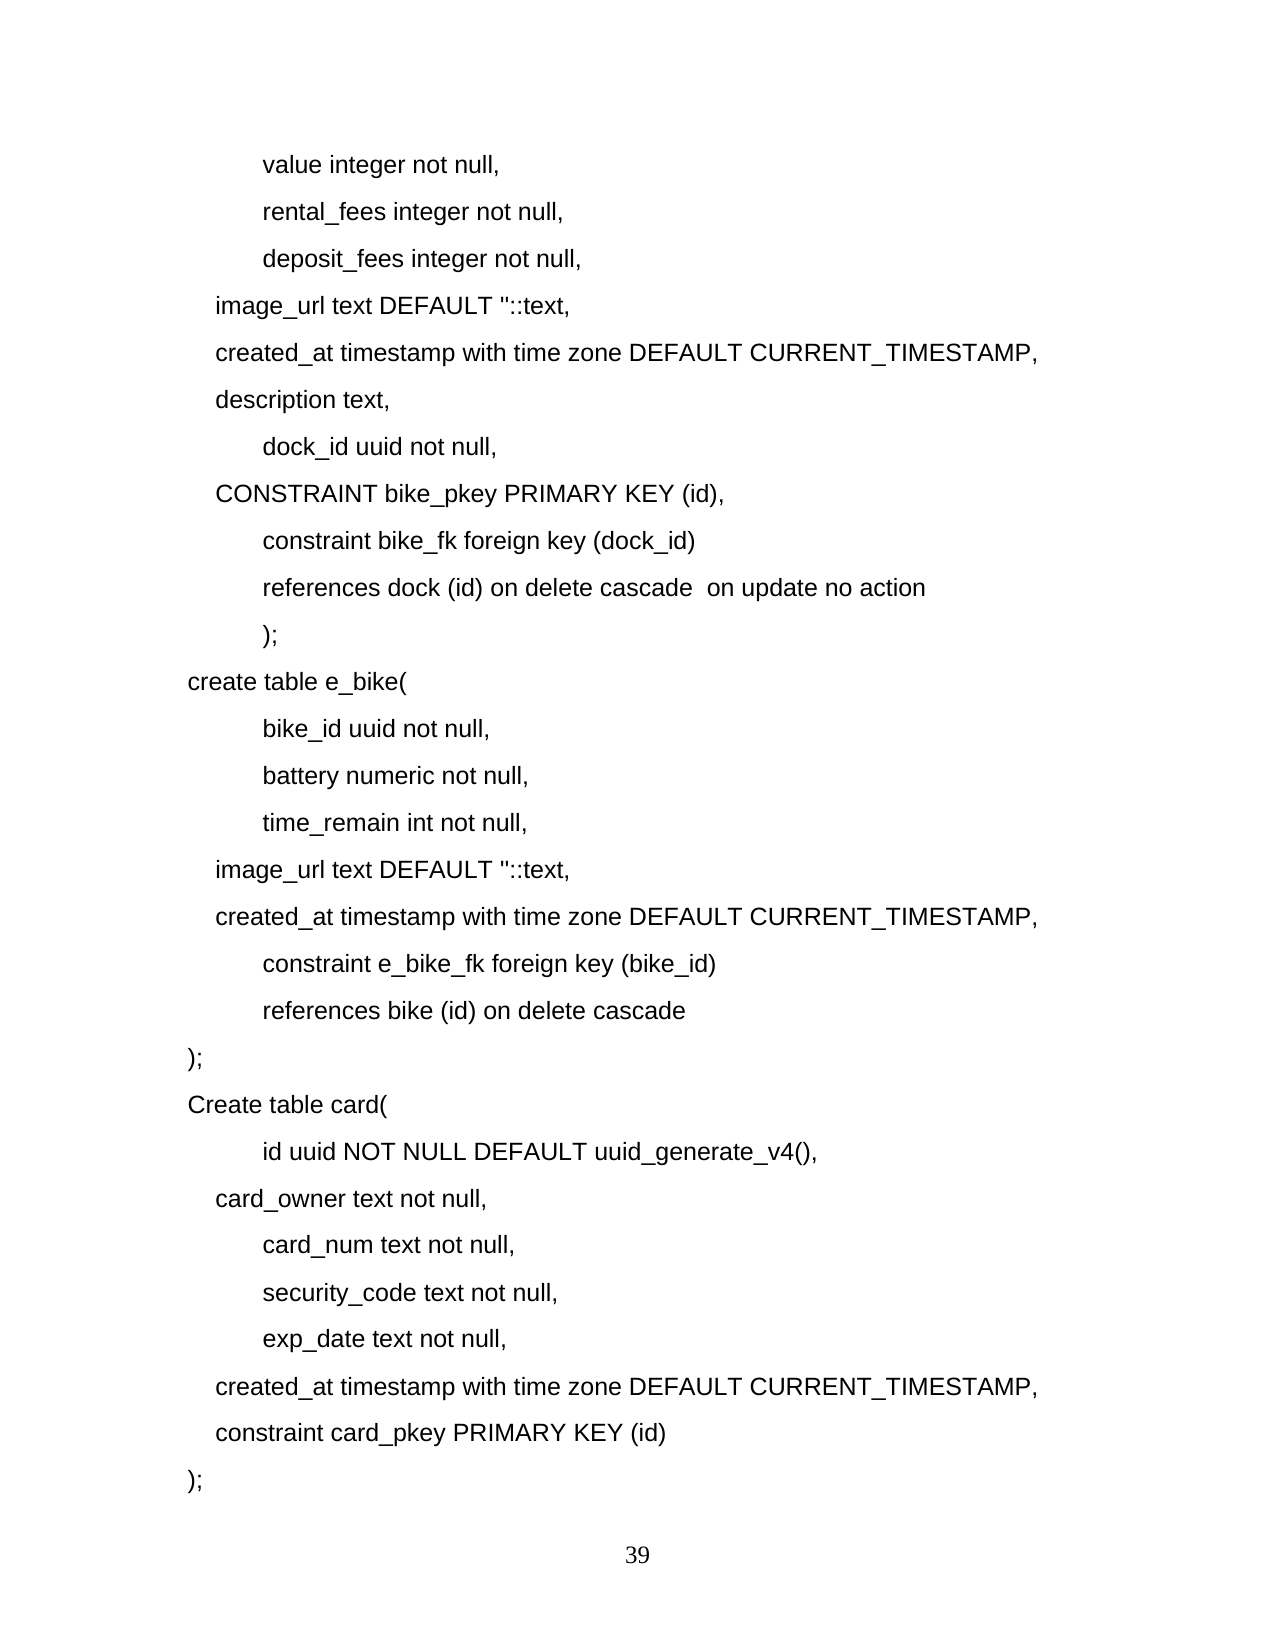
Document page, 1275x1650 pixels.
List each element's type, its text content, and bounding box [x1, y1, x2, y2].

text description text, [187, 385, 1087, 414]
text ); [187, 1465, 1087, 1494]
text constraint e_bike_fk foreign key (bike_id) [187, 949, 1087, 977]
text dock_id uuid not null, [187, 432, 1087, 461]
text ); [187, 1043, 1087, 1071]
text constraint bike_fk foreign key (dock_id) [187, 526, 1087, 554]
text card_owner text not null, [187, 1183, 1087, 1212]
text image_url text DEFAULT ''::text, [187, 291, 1087, 320]
text CONSTRAINT bike_pkey PRIMARY KEY (id), [187, 479, 1087, 508]
text id uuid NOT NULL DEFAULT uuid_generate_v4(), [187, 1137, 1087, 1165]
text ); [187, 620, 1087, 648]
text constraint card_pkey PRIMARY KEY (id) [187, 1418, 1087, 1447]
text exp_date text not null, [187, 1324, 1087, 1353]
text bike_id uuid not null, [187, 714, 1087, 742]
text references dock (id) on delete cascade on update no action [187, 573, 1087, 602]
text created_at timestamp with time zone DEFAULT CURRENT_TIMESTAMP, [187, 1371, 1087, 1400]
text security_code text not null, [187, 1277, 1087, 1306]
text card_num text not null, [187, 1231, 1087, 1259]
text created_at timestamp with time zone DEFAULT CURRENT_TIMESTAMP, [187, 338, 1087, 367]
text value integer not null, [187, 150, 1087, 179]
text create table e_bike( [187, 667, 1087, 696]
text image_url text DEFAULT ''::text, [187, 855, 1087, 883]
text battery numeric not null, [187, 761, 1087, 789]
text Create table card( [187, 1089, 1087, 1118]
text deposit_fees integer not null, [187, 244, 1087, 273]
text time_remain int not null, [187, 808, 1087, 836]
text rental_fees integer not null, [187, 197, 1087, 226]
text references bike (id) on delete cascade [187, 996, 1087, 1024]
text created_at timestamp with time zone DEFAULT CURRENT_TIMESTAMP, [187, 902, 1087, 930]
